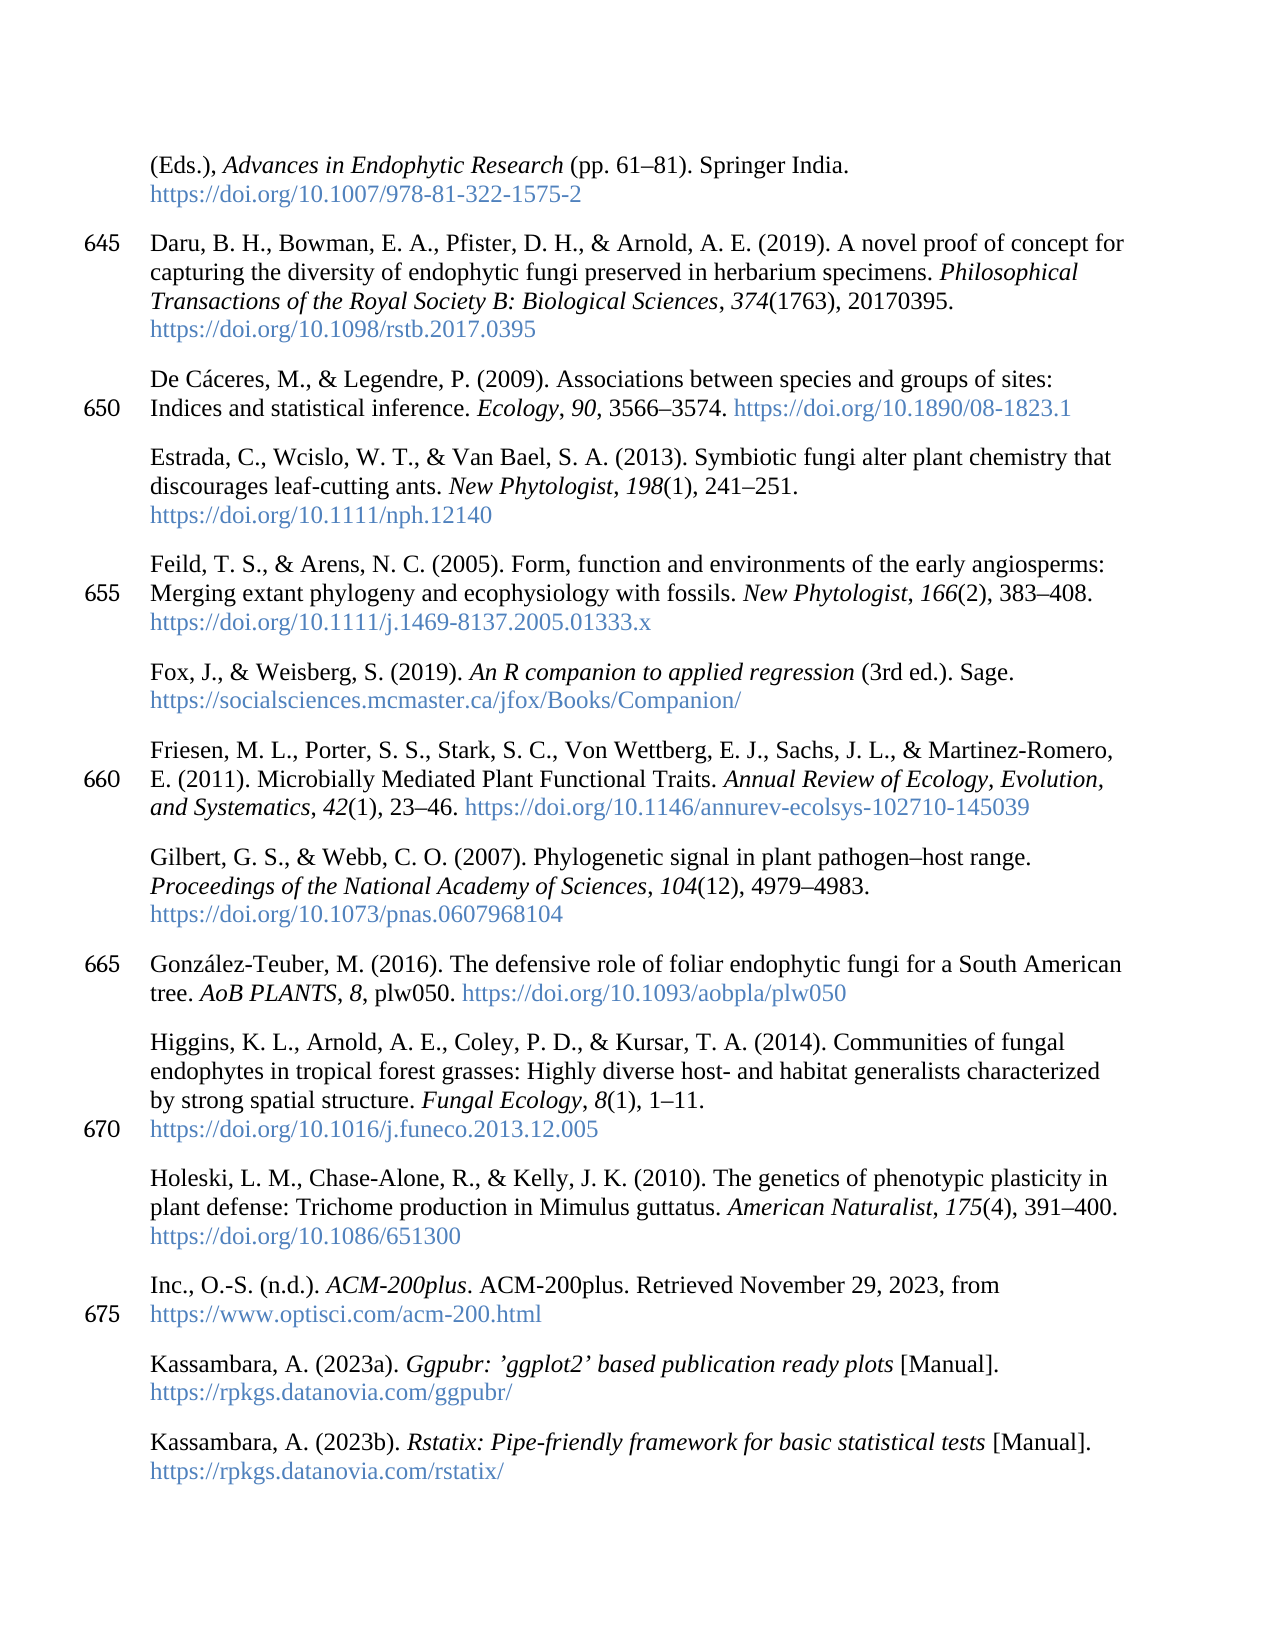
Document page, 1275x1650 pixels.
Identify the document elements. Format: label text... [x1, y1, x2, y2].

text Kassambara, A. (2023a). Ggpubr: ’ggplot2’ based publication ready plots [Manual]. https://rpkgs.datanovia.com/ggpubr/ [150, 1349, 1125, 1406]
text Inc., O.-S. (n.d.). ACM-200plus. ACM-200plus. Retrieved November 29, 2023, from https://www.optisci.com/acm-200.html [150, 1270, 1125, 1328]
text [150, 150, 1125, 207]
text Holeski, L. M., Chase-Alone, R., & Kelly, J. K. (2010). The genetics of phenotypic plasticity in plant defense: Trichome production in Mimulus guttatus. American Naturalist, 175(4), 391–400. https://doi.org/10.1086/651300 [150, 1163, 1125, 1249]
text De Cáceres, M., & Legendre, P. (2009). Associations between species and groups of sites: Indices and statistical inference. Ecology, 90, 3566–3574. https://doi.org/10.1890/08-1823.1 [150, 364, 1125, 422]
text Higgins, K. L., Arnold, A. E., Coley, P. D., & Kursar, T. A. (2014). Communities of fungal endophytes in tropical forest grasses: Highly diverse host- and habitat generalists characterized by strong spatial structure. Fungal Ecology, 8(1), 1–11. https://doi.org/10.1016/j.funeco.2013.12.005 [150, 1027, 1125, 1142]
text Estrada, C., Wcislo, W. T., & Van Bael, S. A. (2013). Symbiotic fungi alter plant chemistry that discourages leaf-cutting ants. New Phytologist, 198(1), 241–251. https://doi.org/10.1111/nph.12140 [150, 442, 1125, 529]
text Fox, J., & Weisberg, S. (2019). An R companion to applied regression (3rd ed.). Sage. https://socialsciences.mcmaster.ca/jfox/Books/Companion/ [150, 657, 1125, 714]
text Gilbert, G. S., & Webb, C. O. (2007). Phylogenetic signal in plant pathogen–host range. Proceedings of the National Academy of Sciences, 104(12), 4979–4983. https://doi.org/10.1073/pnas.0607968104 [150, 842, 1125, 928]
text Friesen, M. L., Porter, S. S., Stark, S. C., Von Wettberg, E. J., Sachs, J. L., & Martinez-Romero, E. (2011). Microbially Mediated Plant Functional Traits. Annual Review of Ecology, Evolution, and Systematics, 42(1), 23–46. https://doi.org/10.1146/annurev-ecolsys-102710-145039 [150, 735, 1125, 821]
text Kassambara, A. (2023b). Rstatix: Pipe-friendly framework for basic statistical tests [Manual]. https://rpkgs.datanovia.com/rstatix/ [150, 1427, 1125, 1484]
text Daru, B. H., Bowman, E. A., Pfister, D. H., & Arnold, A. E. (2019). A novel proof of concept for capturing the diversity of endophytic fungi preserved in herbarium specimens. Philosophical Transactions of the Royal Society B: Biological Sciences, 374(1763), 20170395. https://doi.org/10.1098/rstb.2017.0395 [150, 228, 1125, 343]
text Feild, T. S., & Arens, N. C. (2005). Form, function and environments of the early angiosperms: Merging extant phylogeny and ecophysiology with fossils. New Phytologist, 166(2), 383–408. https://doi.org/10.1111/j.1469-8137.2005.01333.x [150, 549, 1125, 636]
text González-Teuber, M. (2016). The defensive role of foliar endophytic fungi for a South American tree. AoB PLANTS, 8, plw050. https://doi.org/10.1093/aobpla/plw050 [150, 949, 1125, 1007]
